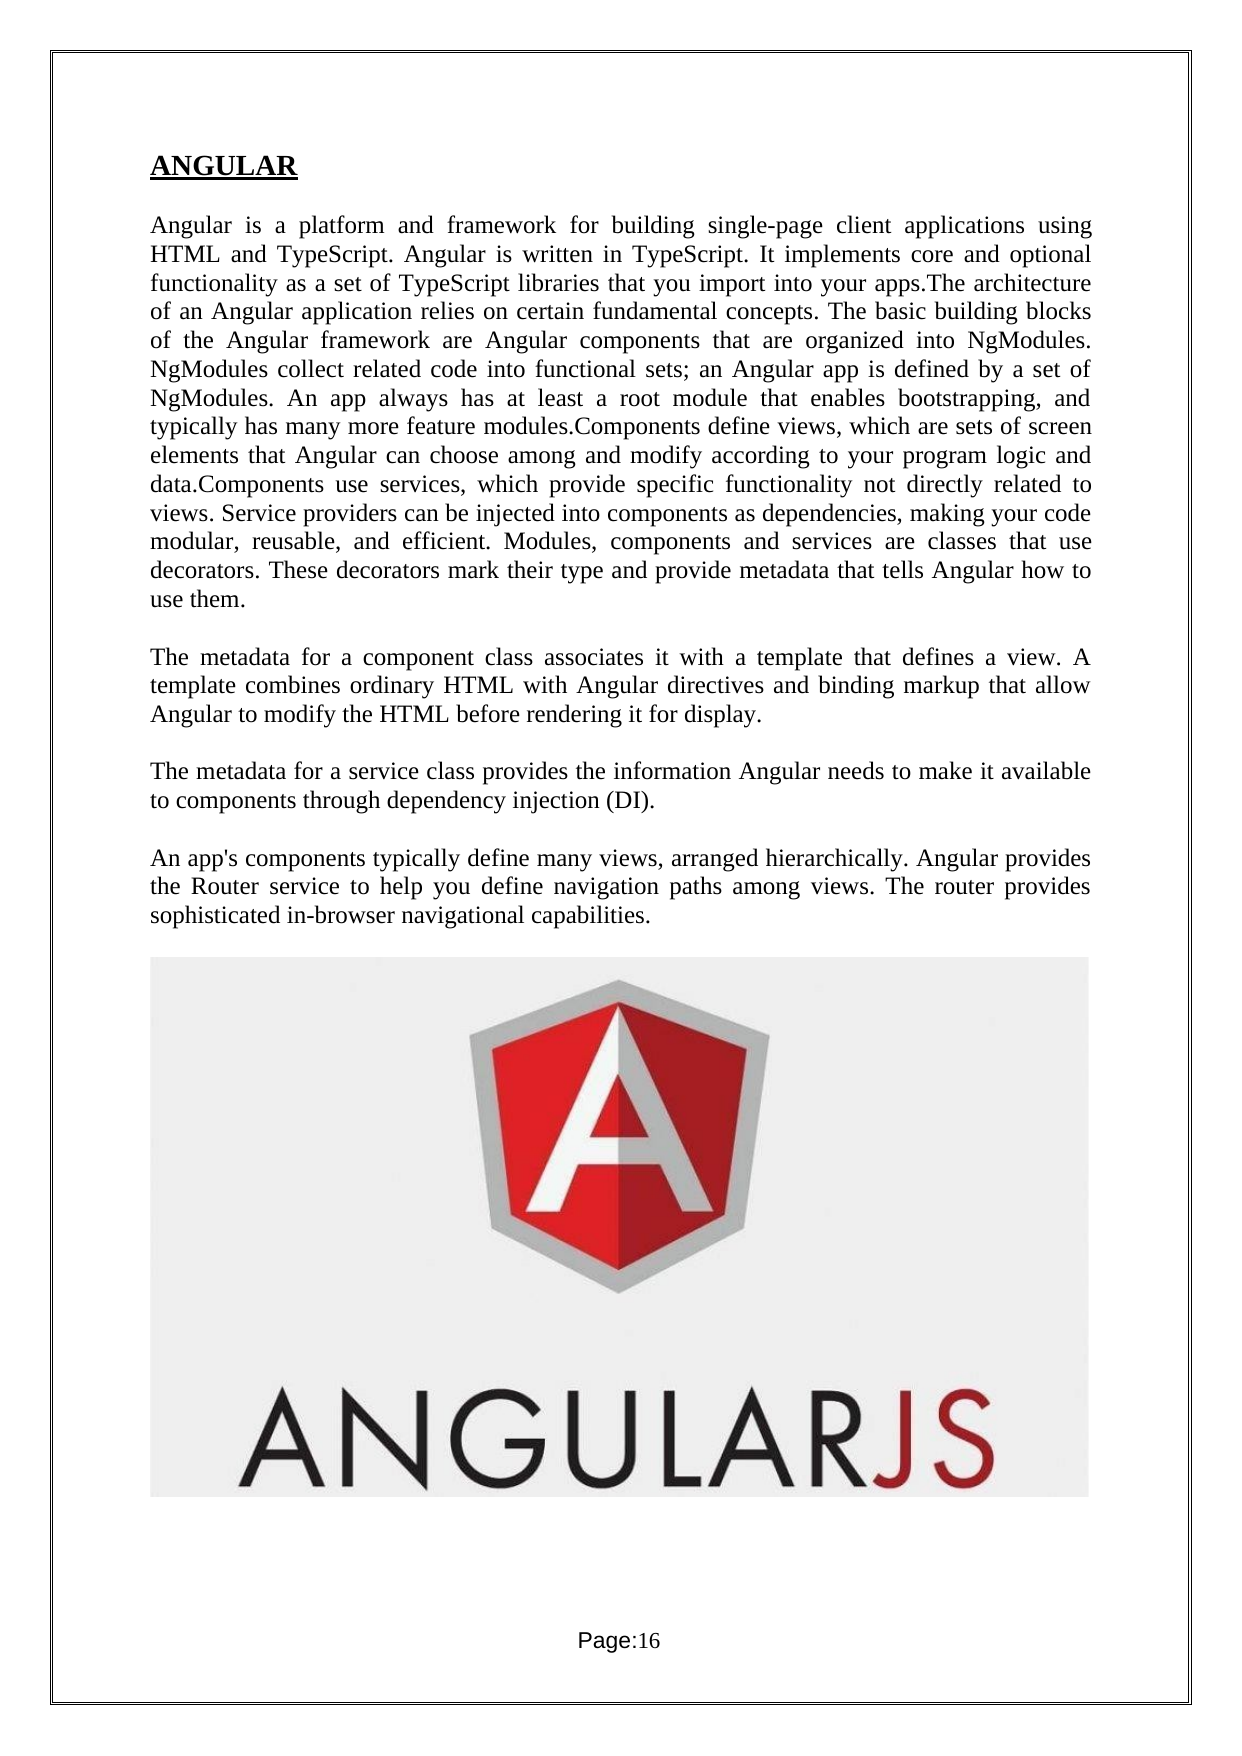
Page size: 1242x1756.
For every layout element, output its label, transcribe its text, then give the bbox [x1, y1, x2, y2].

text The metadata for a component class associates it with a template that defines a view. A template combines ordinary HTML with Angular directives and binding markup that allow Angular to modify the HTML before rendering it for display. [150, 642, 1092, 728]
text The metadata for a service class provides the information Angular needs to make it available to components through dependency injection (DI). [150, 756, 1092, 814]
text Angular is a platform and framework for building single-page client applications using HTML and TypeScript. Angular is written in TypeScript. It implements core and optional functionality as a set of TypeScript libraries that you import into your apps.The architecture of an Angular application relies on certain fundamental concepts. The basic building blocks of the Angular framework are Angular components that are organized into NgModules. NgModules collect related code into functional sets; an Angular app is defined by a set of NgModules. An app always has at least a root module that enables bootstrapping, and typically has many more feature modules.Components define views, which are sets of screen elements that Angular can choose among and modify according to your program logic and data.Components use services, which provide specific functionality not directly related to views. Service providers can be injected into components as dependencies, making your code modular, reusable, and efficient. Modules, components and services are classes that use decorators. These decorators mark their type and provide metadata that tells Angular how to use them. [150, 210, 1092, 613]
picture [150, 957, 1089, 1497]
subtitle ANGULAR [150, 148, 1171, 181]
text An app's components typically define many views, arranged hierarchically. Angular provides the Router service to help you define navigation paths among views. The router provides sophisticated in-browser navigational capabilities. [150, 843, 1092, 929]
